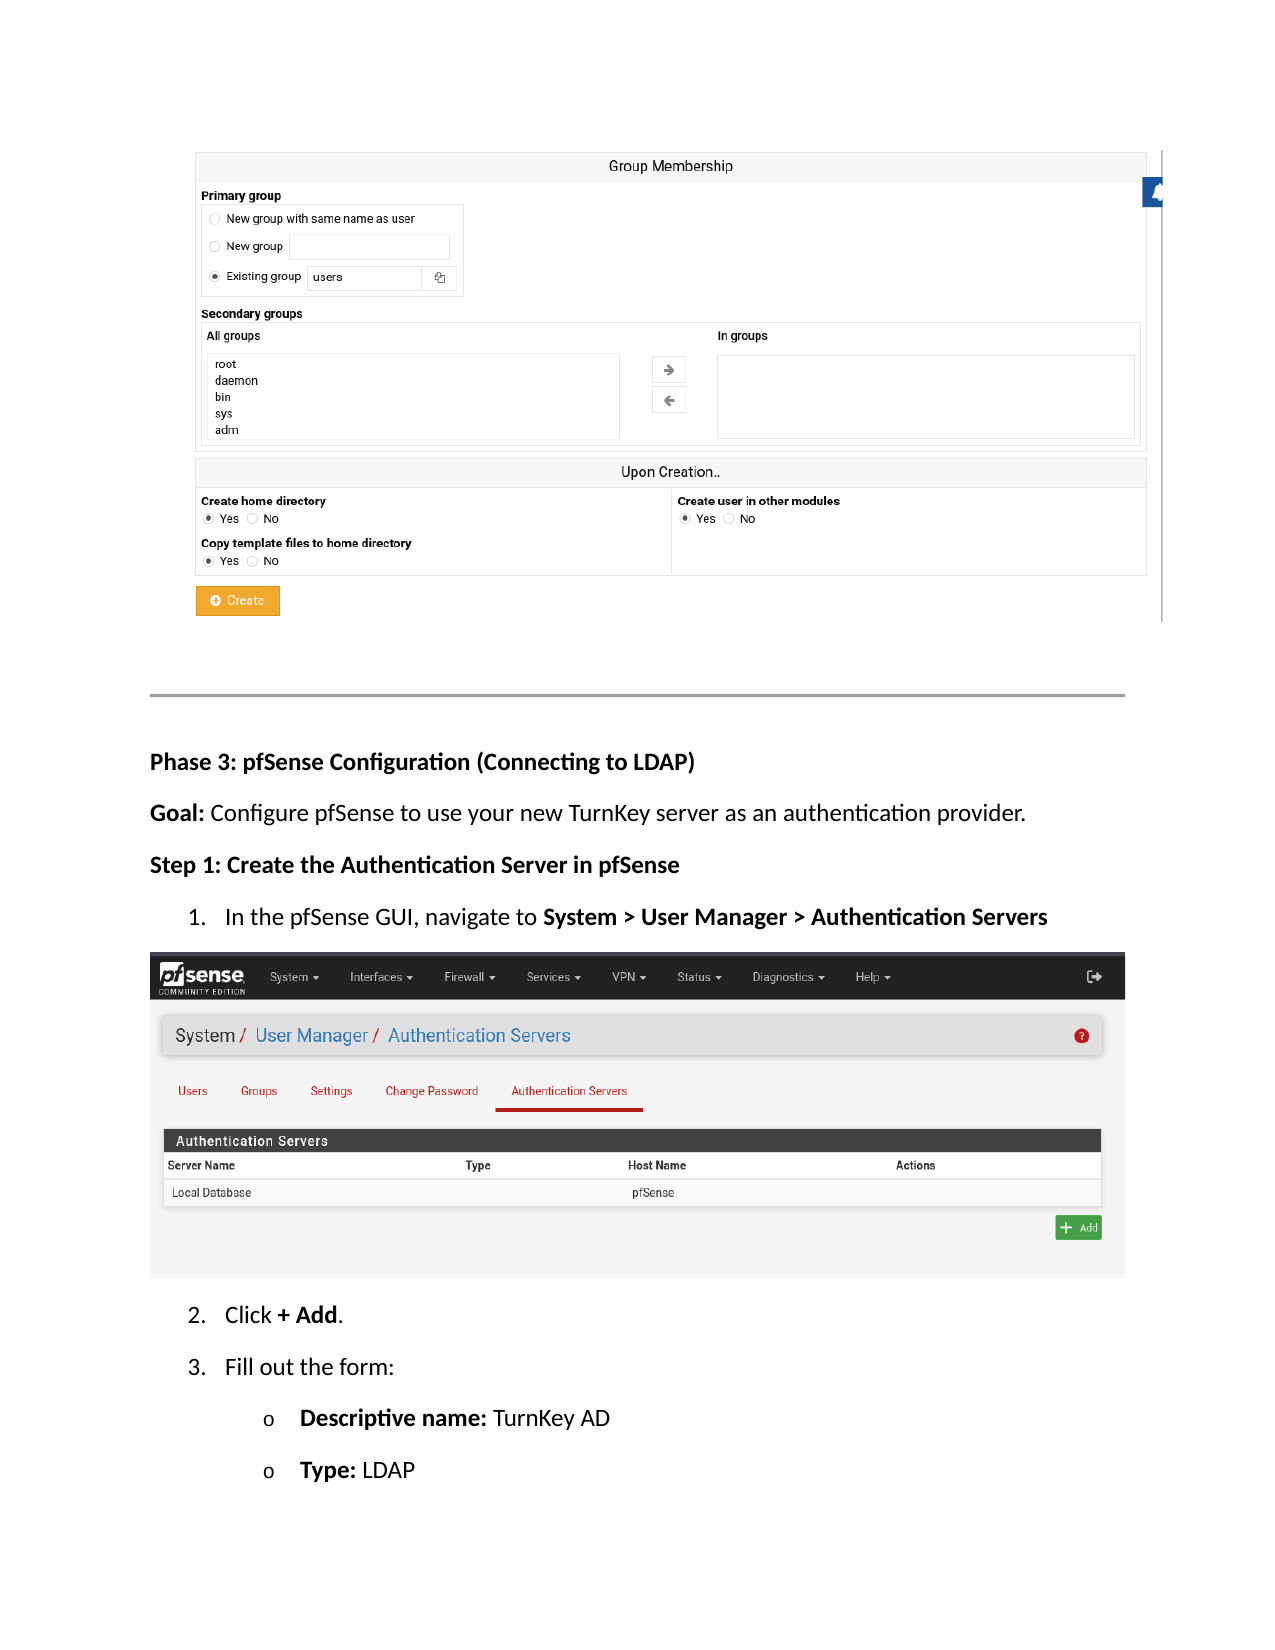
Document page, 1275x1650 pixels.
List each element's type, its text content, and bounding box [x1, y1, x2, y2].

picture [150, 952, 1125, 1279]
text Phase 3: pfSense Configuration (Connecting to LDAP) [150, 746, 1125, 776]
text Goal: Configure pfSense to use your new TurnKey server as an authentication provider. [150, 797, 1125, 828]
text Step 1: Create the Authentication Server in pfSense [150, 849, 1125, 879]
list Click + Add. [187, 1299, 1125, 1330]
list Descriptive name: TurnKey AD [262, 1403, 1125, 1433]
list Type: LDAP [262, 1454, 1125, 1485]
picture [187, 150, 1163, 622]
list Fill out the form: [187, 1351, 1125, 1381]
list In the pfSense GUI, navigate to System > User Manager > Authentication Servers [187, 901, 1125, 931]
